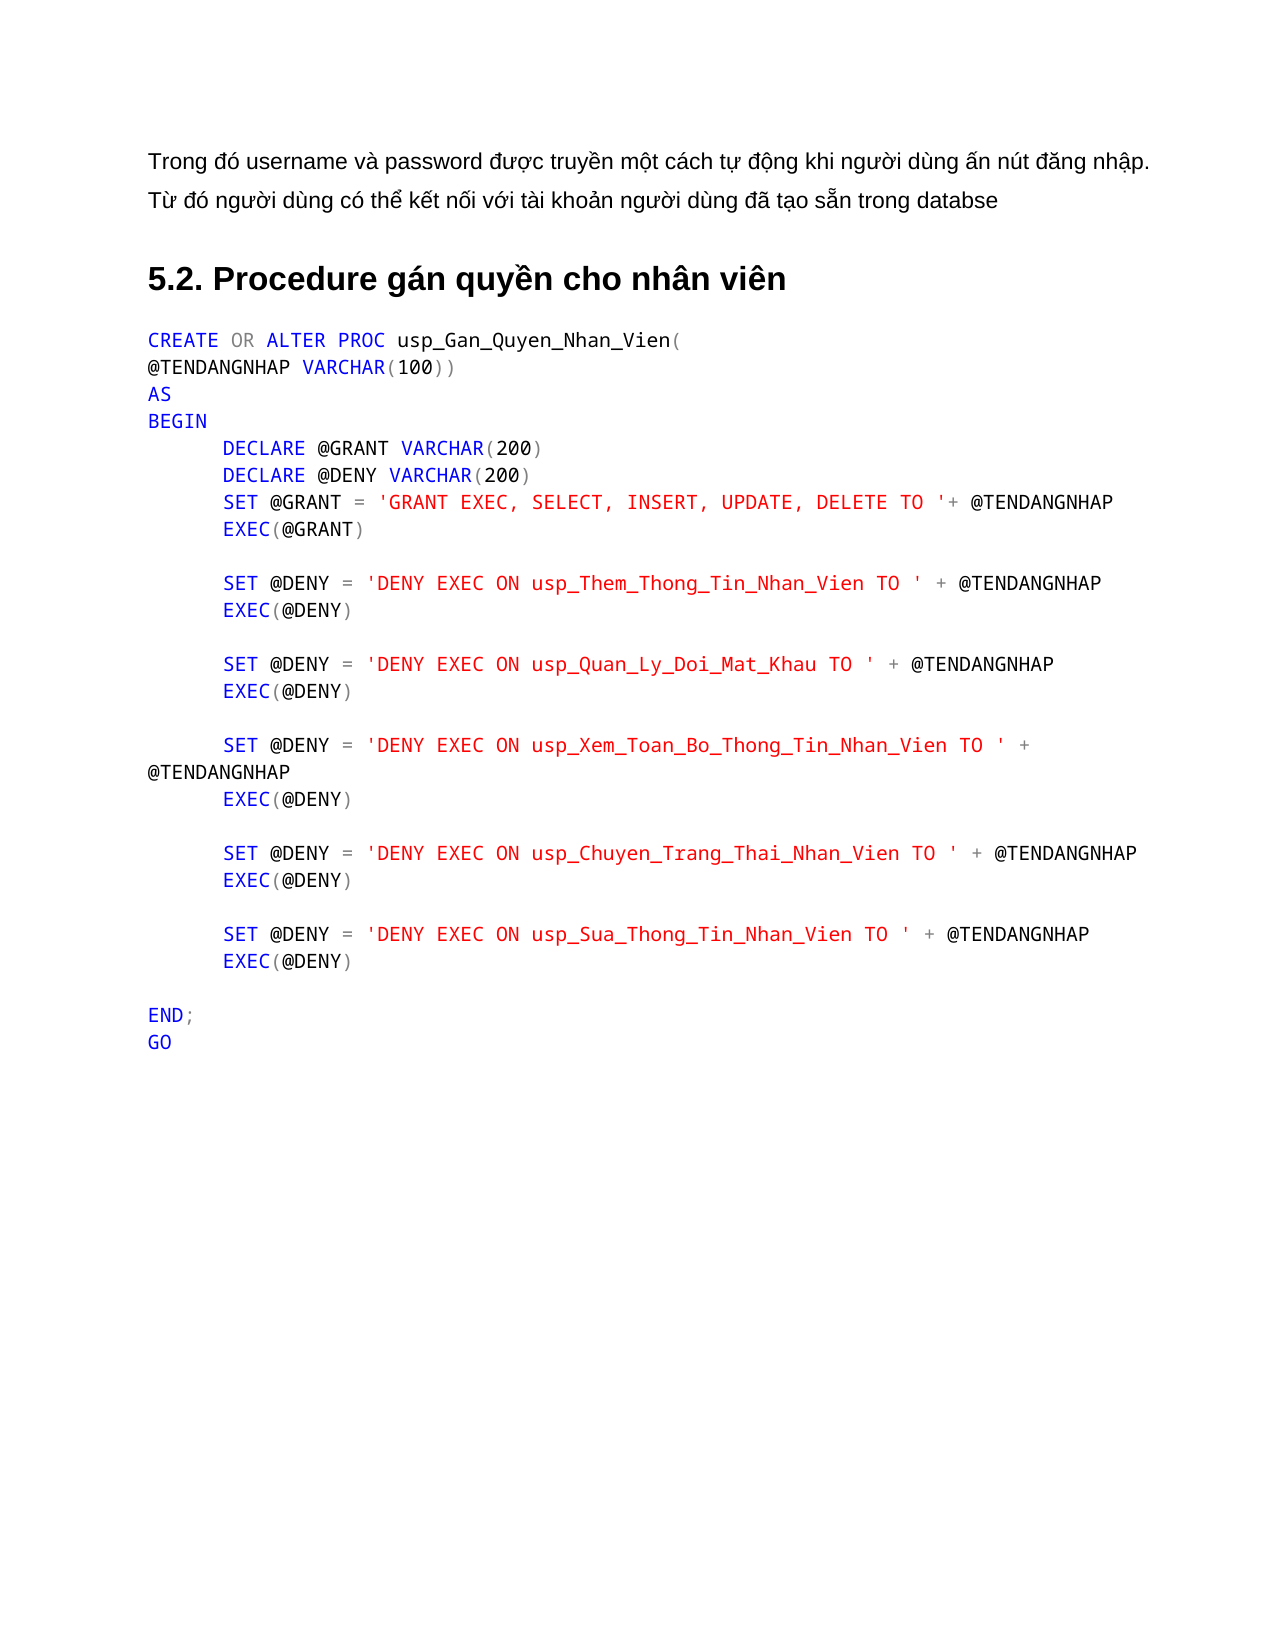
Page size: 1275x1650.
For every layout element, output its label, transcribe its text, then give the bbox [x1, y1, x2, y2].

text Trong đó username và password được truyền một cách tự động khi người dùng ấn nút đăng nhập. Từ đó người dùng có thể kết nối với tài khoản người dùng đã tạo sẵn trong databse [148, 148, 1157, 213]
text DECLARE @DENY VARCHAR(200) [148, 461, 1157, 488]
text END; [148, 1001, 1157, 1028]
text SET @GRANT = 'GRANT EXEC, SELECT, INSERT, UPDATE, DELETE TO '+ @TENDANGNHAP [148, 488, 1157, 515]
text SET @DENY = 'DENY EXEC ON usp_Sua_Thong_Tin_Nhan_Vien TO ' + @TENDANGNHAP [148, 920, 1157, 947]
text EXEC(@DENY) [148, 677, 1157, 704]
text @TENDANGNHAP VARCHAR(100)) [148, 353, 1157, 380]
text GO [148, 1028, 1157, 1055]
text SET @DENY = 'DENY EXEC ON usp_Quan_Ly_Doi_Mat_Khau TO ' + @TENDANGNHAP [148, 650, 1157, 677]
text AS [148, 380, 1157, 407]
text SET @DENY = 'DENY EXEC ON usp_Chuyen_Trang_Thai_Nhan_Vien TO ' + @TENDANGNHAP [148, 839, 1157, 866]
text CREATE OR ALTER PROC usp_Gan_Quyen_Nhan_Vien( [148, 326, 1157, 353]
text BEGIN [148, 407, 1157, 434]
subtitle Procedure gán quyền cho nhân viên [148, 259, 1157, 298]
text EXEC(@DENY) [148, 785, 1157, 812]
text DECLARE @GRANT VARCHAR(200) [148, 434, 1157, 461]
text EXEC(@GRANT) [148, 515, 1157, 542]
text EXEC(@DENY) [148, 866, 1157, 893]
text EXEC(@DENY) [148, 596, 1157, 623]
text EXEC(@DENY) [148, 947, 1157, 974]
text SET @DENY = 'DENY EXEC ON usp_Xem_Toan_Bo_Thong_Tin_Nhan_Vien TO ' + @TENDANGNHAP [148, 731, 1157, 785]
text SET @DENY = 'DENY EXEC ON usp_Them_Thong_Tin_Nhan_Vien TO ' + @TENDANGNHAP [148, 569, 1157, 596]
